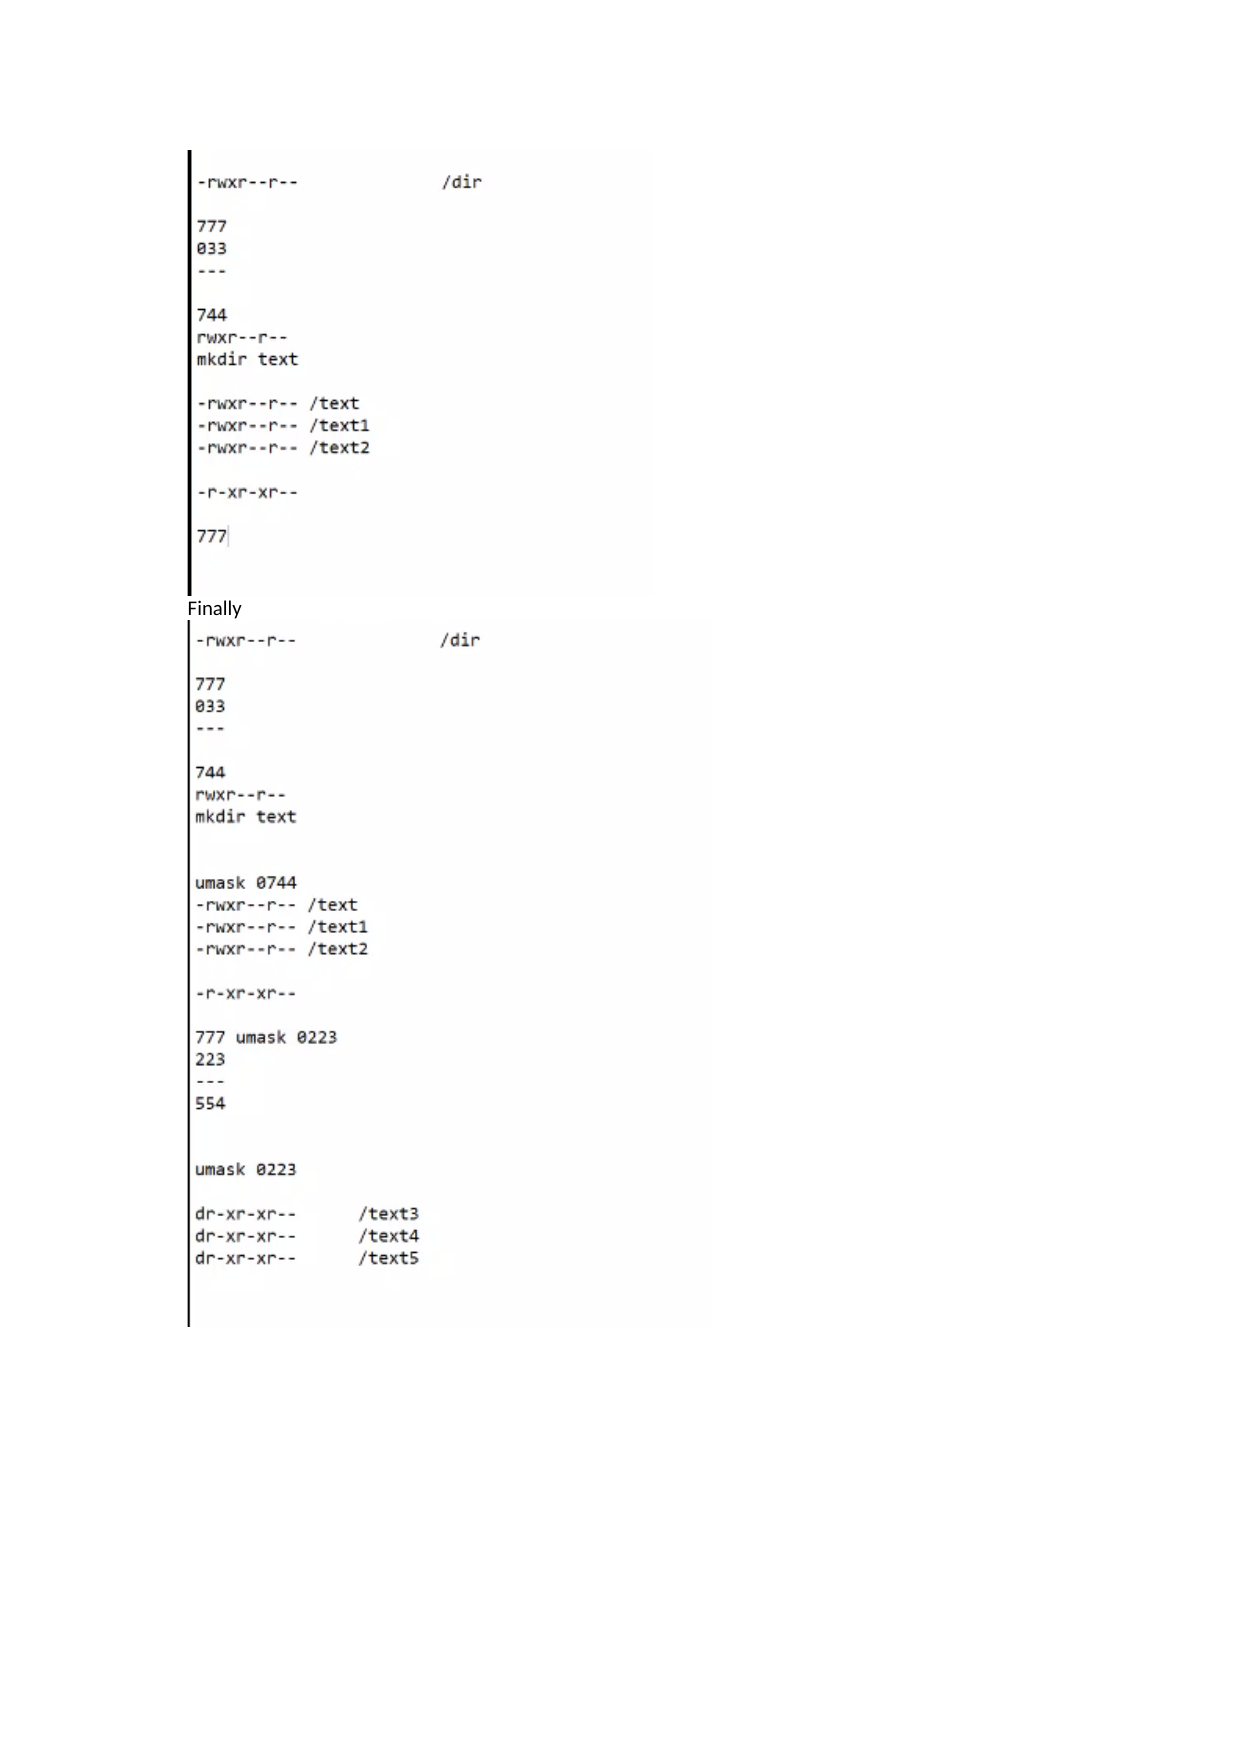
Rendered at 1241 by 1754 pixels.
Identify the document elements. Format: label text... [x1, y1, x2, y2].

picture [187, 150, 654, 596]
text Finally [187, 595, 1053, 621]
picture [187, 620, 713, 1327]
